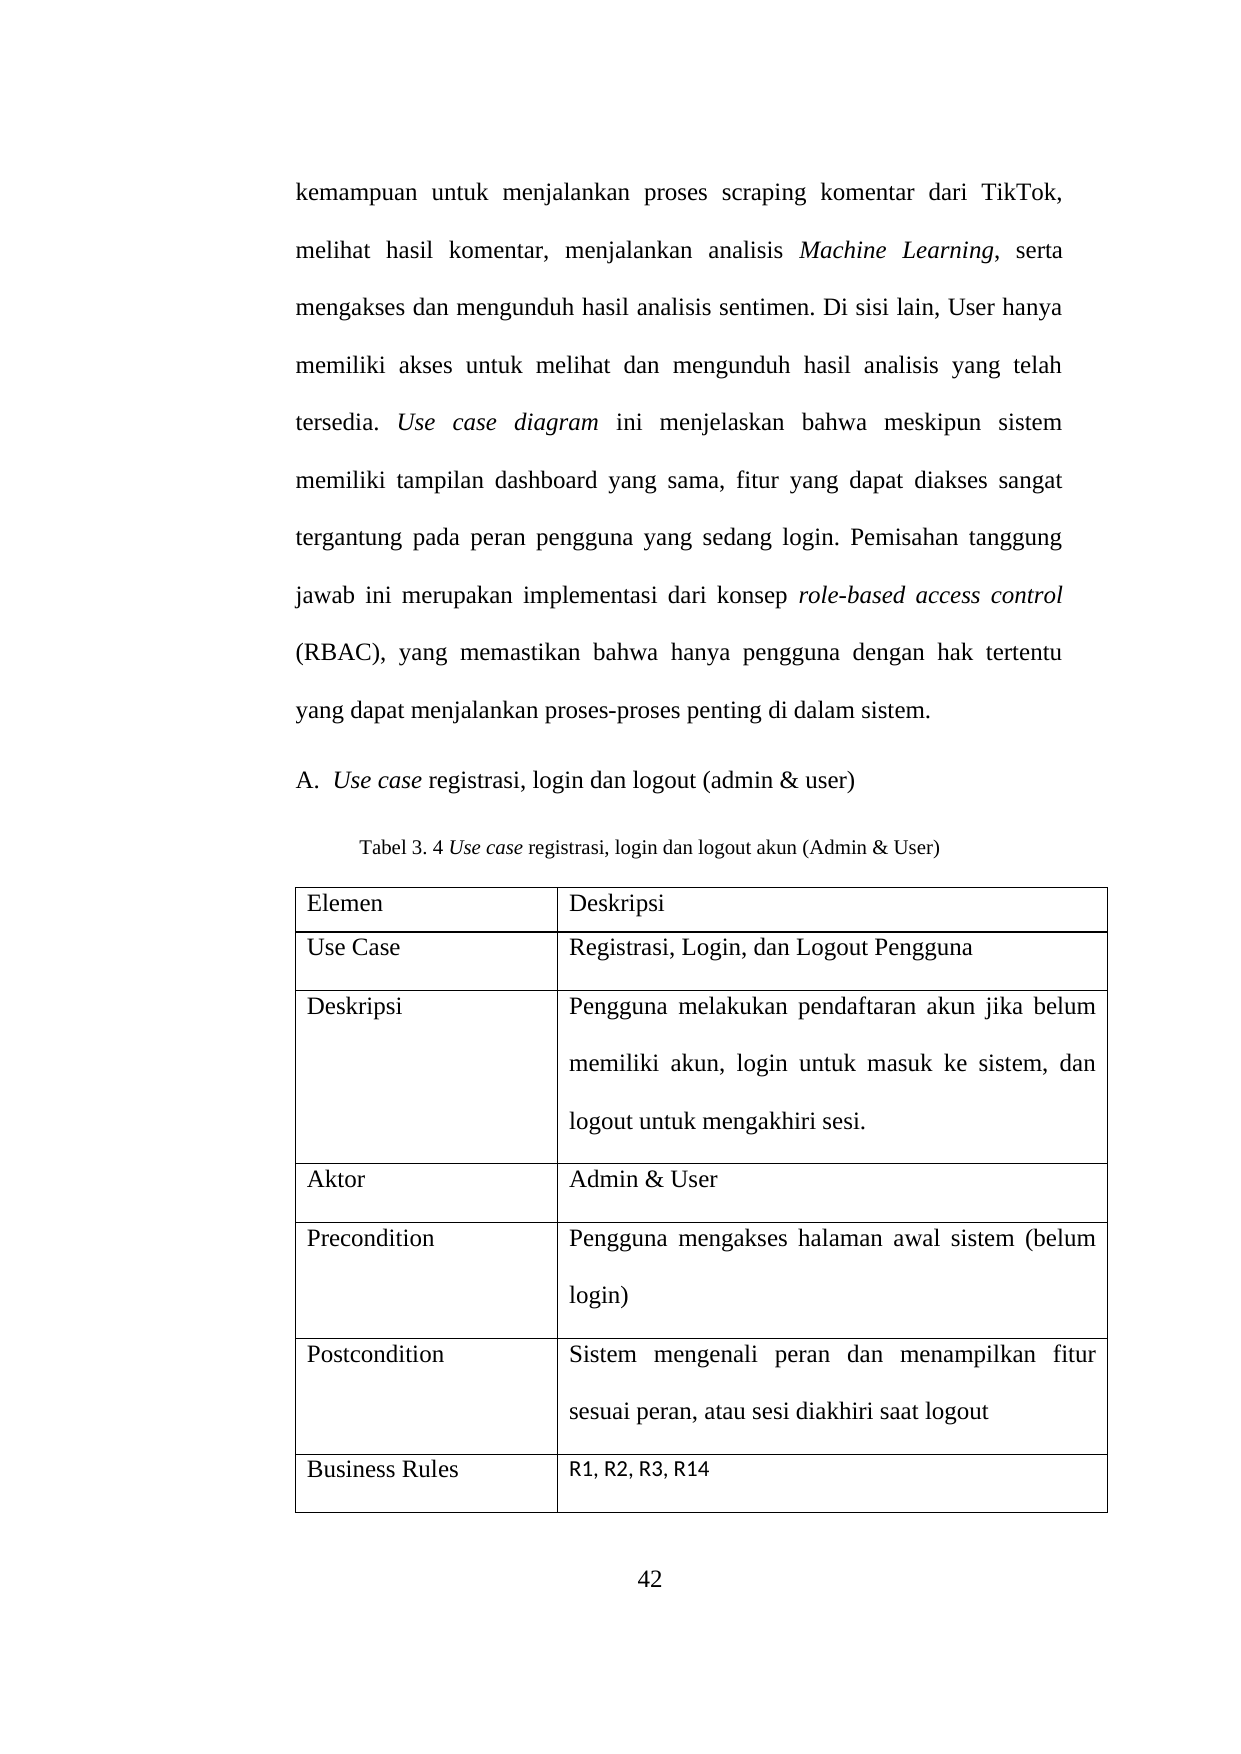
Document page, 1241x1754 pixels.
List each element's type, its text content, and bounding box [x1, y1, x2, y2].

table_cell Admin & User [558, 1164, 1107, 1222]
table_header Elemen [296, 888, 557, 931]
list Use case registrasi, login dan logout (admin & user) [295, 765, 1063, 793]
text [295, 177, 1063, 723]
table_cell Postcondition [296, 1339, 557, 1453]
table_cell Pengguna mengakses halaman awal sistem (belum login) [558, 1223, 1107, 1338]
table_cell Use Case [296, 933, 557, 990]
table_cell Registrasi, Login, dan Logout Pengguna [558, 933, 1107, 990]
table_cell Precondition [296, 1223, 557, 1338]
table_cell Aktor [296, 1164, 557, 1222]
table_cell Deskripsi [296, 991, 557, 1163]
table_cell Pengguna melakukan pendaftaran akun jika belum memiliki akun, login untuk masuk ke sistem, dan logout untuk mengakhiri sesi. [558, 991, 1107, 1163]
table_cell Business Rules [296, 1455, 557, 1512]
table_cell R1, R2, R3, R14 [558, 1455, 1107, 1512]
table_header Deskripsi [558, 888, 1107, 931]
table_cell Sistem mengenali peran dan menampilkan fitur sesuai peran, atau sesi diakhiri saat logout [558, 1339, 1107, 1453]
